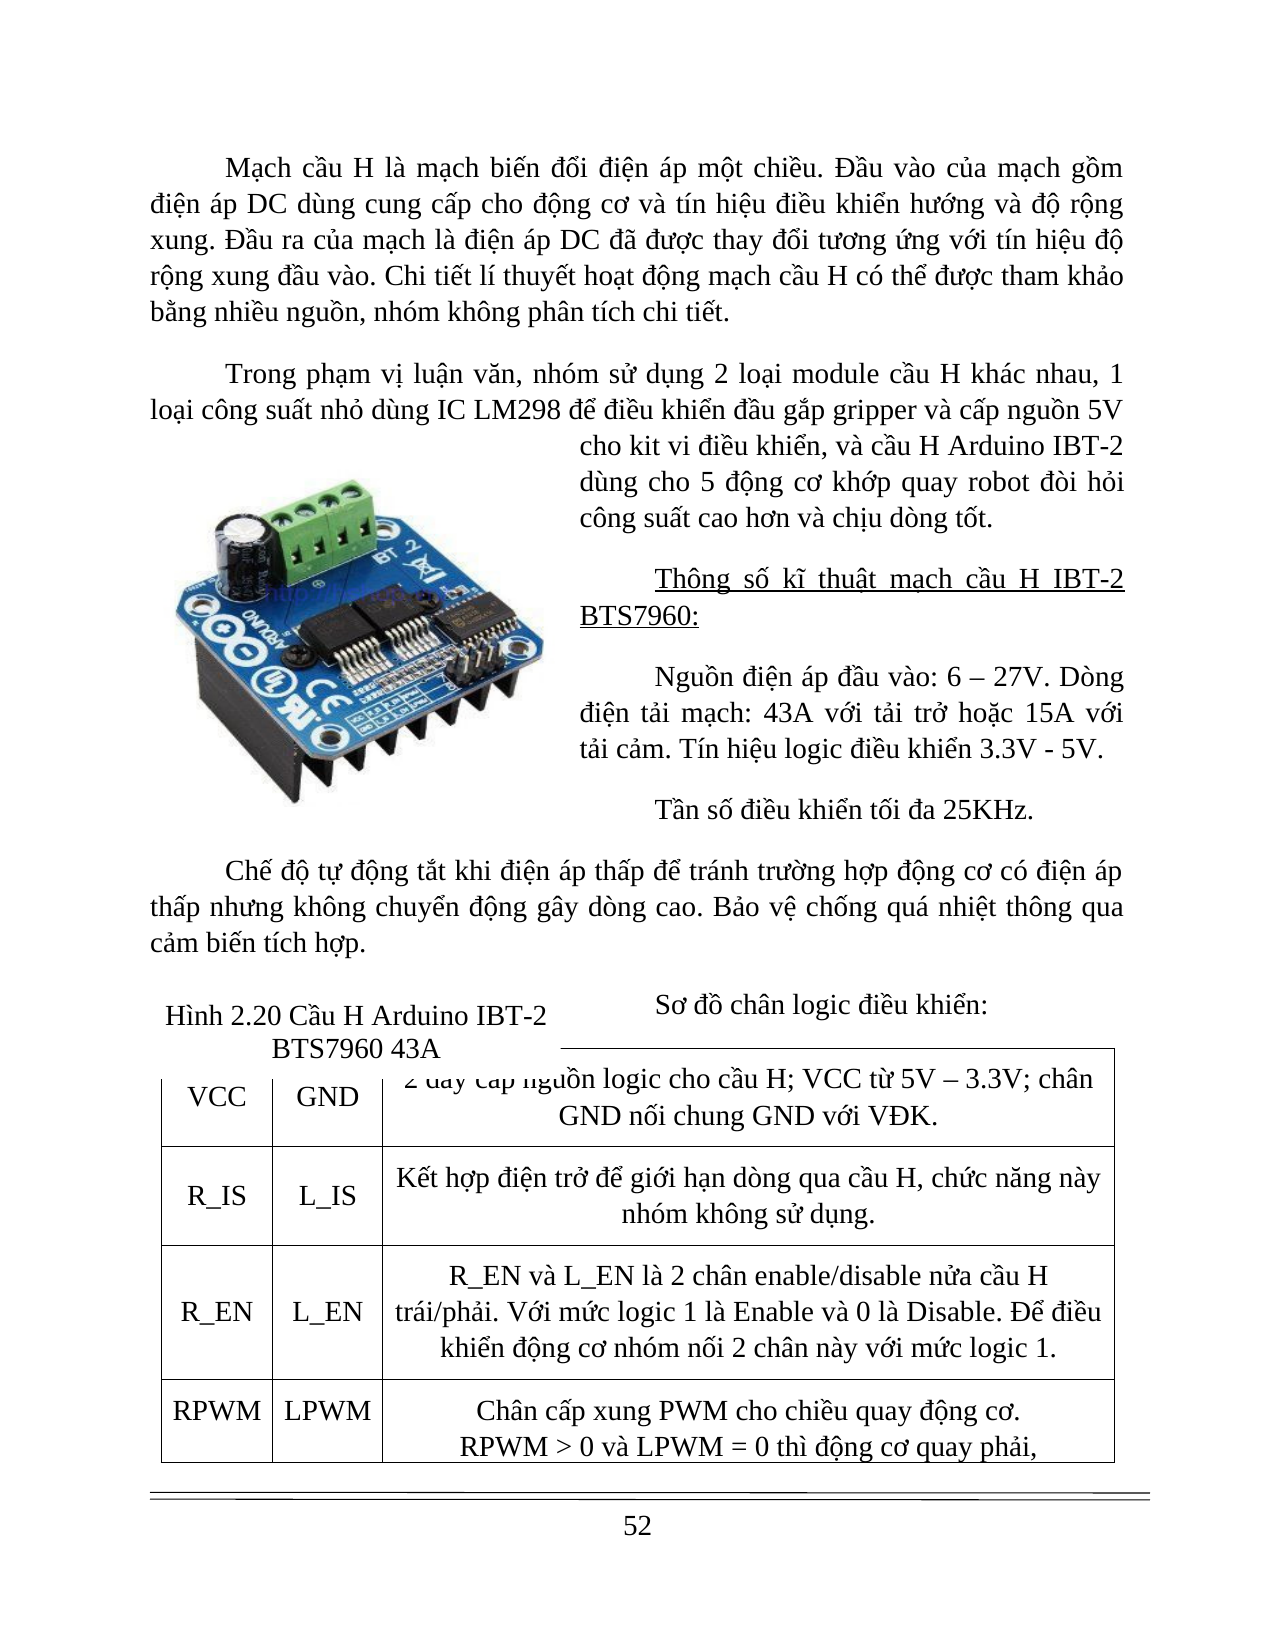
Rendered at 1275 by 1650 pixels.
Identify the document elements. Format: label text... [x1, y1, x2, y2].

table_cell L_EN [273, 1246, 382, 1379]
table_cell L_IS [273, 1147, 382, 1244]
table_cell R_IS [162, 1147, 272, 1244]
table_cell R_EN [162, 1246, 272, 1379]
table_cell LPWM [273, 1380, 382, 1462]
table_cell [383, 1380, 1114, 1462]
text Trong phạm vị luận văn, nhóm sử dụng 2 loại module cầu H khác nhau, 1 loại công suất nhỏ dùng IC LM298 để điều khiển đầu gắp gripper và cấp nguồn 5V cho kit vi điều khiển, và cầu H Arduino IBT-2 dùng cho 5 động cơ khớp quay robot đòi hỏi công suất cao hơn và chịu dòng tốt. [150, 356, 1125, 534]
text Mạch cầu H là mạch biến đổi điện áp một chiều. Đầu vào của mạch gồm điện áp DC dùng cung cấp cho động cơ và tín hiệu điều khiển hướng và độ rộng xung. Đầu ra của mạch là điện áp DC đã được thay đổi tương ứng với tín hiệu độ rộng xung đầu vào. Chi tiết lí thuyết hoạt động mạch cầu H có thể được tham khảo bằng nhiều nguồn, nhóm không phân tích chi tiết. [150, 150, 1125, 328]
table_header GND [273, 1079, 382, 1146]
table_header 2 dây cấp nguồn logic cho cầu H; VCC từ 5V – 3.3V; chân GND nối chung GND với VĐK. [383, 1049, 1114, 1146]
text Tần số điều khiển tối đa 25KHz. [150, 792, 1125, 826]
table_cell R_EN và L_EN là 2 chân enable/disable nửa cầu H trái/phải. Với mức logic 1 là Enable và 0 là Disable. Để điều khiển động cơ nhóm nối 2 chân này với mức logic 1. [383, 1246, 1114, 1379]
table_cell RPWM [162, 1380, 272, 1462]
table_cell Kết hợp điện trở để giới hạn dòng qua cầu H, chức năng này nhóm không sử dụng. [383, 1147, 1114, 1244]
text Sơ đồ chân logic điều khiển: [150, 987, 1125, 1020]
table_header VCC [162, 1079, 272, 1146]
text Thông số kĩ thuật mạch cầu H IBT-2 BTS7960: [561, 561, 1125, 631]
picture [153, 461, 559, 807]
text Chế độ tự động tắt khi điện áp thấp để tránh trường hợp động cơ có điện áp thấp nhưng không chuyển động gây dòng cao. Bảo vệ chống quá nhiệt thông qua cảm biến tích hợp. [150, 853, 1125, 959]
text Nguồn điện áp đầu vào: 6 – 27V. Dòng điện tải mạch: 43A với tải trở hoặc 15A với tải cảm. Tín hiệu logic điều khiển 3.3V - 5V. [561, 659, 1125, 764]
